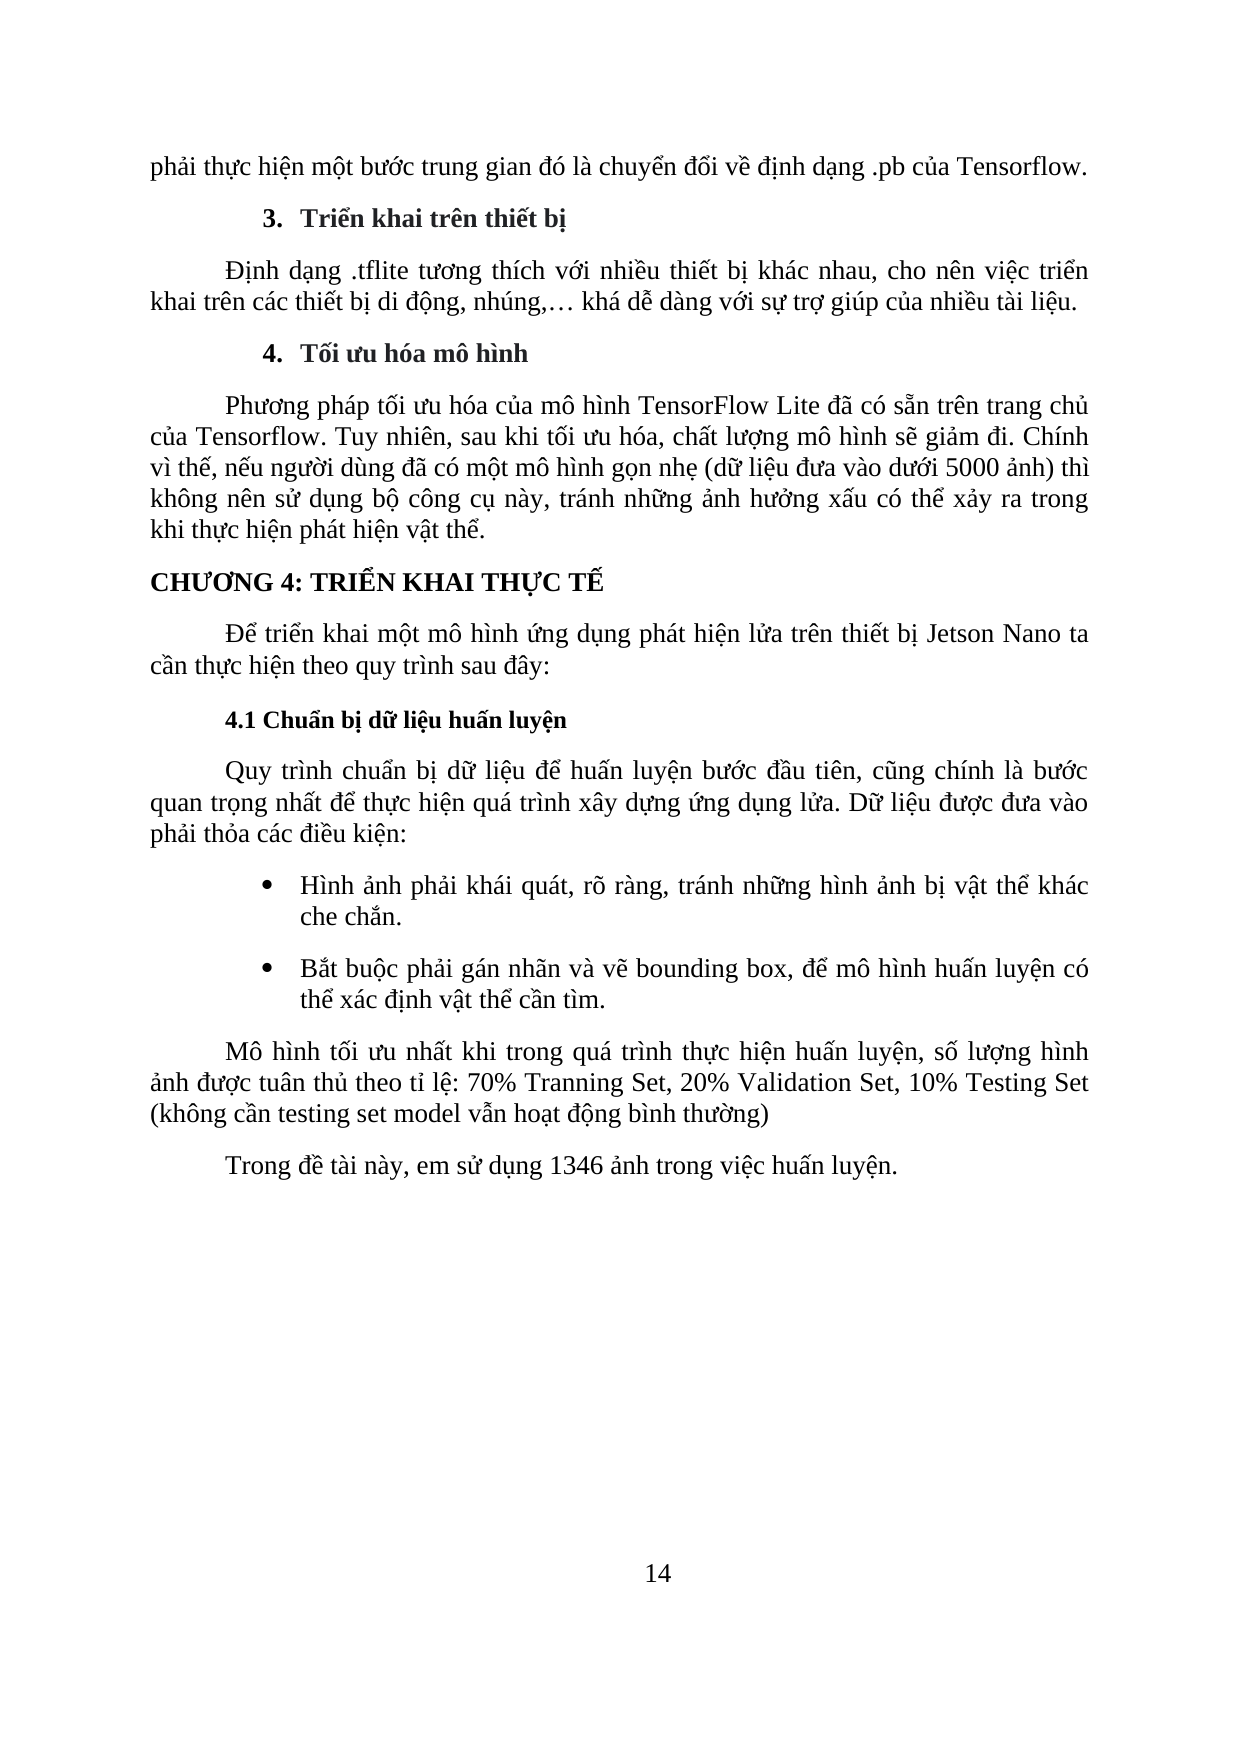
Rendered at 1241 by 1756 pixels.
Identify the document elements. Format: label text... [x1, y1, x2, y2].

list Tối ưu hóa mô hình [262, 337, 1090, 368]
text Quy trình chuẩn bị dữ liệu để huấn luyện bước đầu tiên, cũng chính là bước quan trọng nhất để thực hiện quá trình xây dựng ứng dụng lửa. Dữ liệu được đưa vào phải thỏa các điều kiện: [150, 754, 1090, 848]
list Triển khai trên thiết bị [262, 202, 1090, 233]
subtitle 4.1 Chuẩn bị dữ liệu huấn luyện [150, 705, 1090, 734]
list Hình ảnh phải khái quát, rõ ràng, tránh những hình ảnh bị vật thể khác che chắn. [262, 869, 1090, 931]
subtitle CHƯƠNG 4: TRIỂN KHAI THỰC TẾ [150, 566, 1090, 597]
text Trong đề tài này, em sử dụng 1346 ảnh trong việc huấn luyện. [150, 1149, 1090, 1181]
text Để triển khai một mô hình ứng dụng phát hiện lửa trên thiết bị Jetson Nano ta cần thực hiện theo quy trình sau đây: [150, 618, 1090, 680]
list Bắt buộc phải gán nhãn và vẽ bounding box, để mô hình huấn luyện có thể xác định vật thể cần tìm. [262, 952, 1090, 1014]
text Phương pháp tối ưu hóa của mô hình TensorFlow Lite đã có sẵn trên trang chủ của Tensorflow. Tuy nhiên, sau khi tối ưu hóa, chất lượng mô hình sẽ giảm đi. Chính vì thế, nếu người dùng đã có một mô hình gọn nhẹ (dữ liệu đưa vào dưới 5000 ảnh) thì không nên sử dụng bộ công cụ này, tránh những ảnh hưởng xấu có thể xảy ra trong khi thực hiện phát hiện vật thể. [150, 389, 1090, 545]
text Định dạng .tflite tương thích với nhiều thiết bị khác nhau, cho nên việc triển khai trên các thiết bị di động, nhúng,… khá dễ dàng với sự trợ giúp của nhiều tài liệu. [150, 254, 1090, 316]
text Mô hình tối ưu nhất khi trong quá trình thực hiện huấn luyện, số lượng hình ảnh được tuân thủ theo tỉ lệ: 70% Tranning Set, 20% Validation Set, 10% Testing Set (không cần testing set model vẫn hoạt động bình thường) [150, 1035, 1090, 1129]
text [150, 150, 1090, 181]
